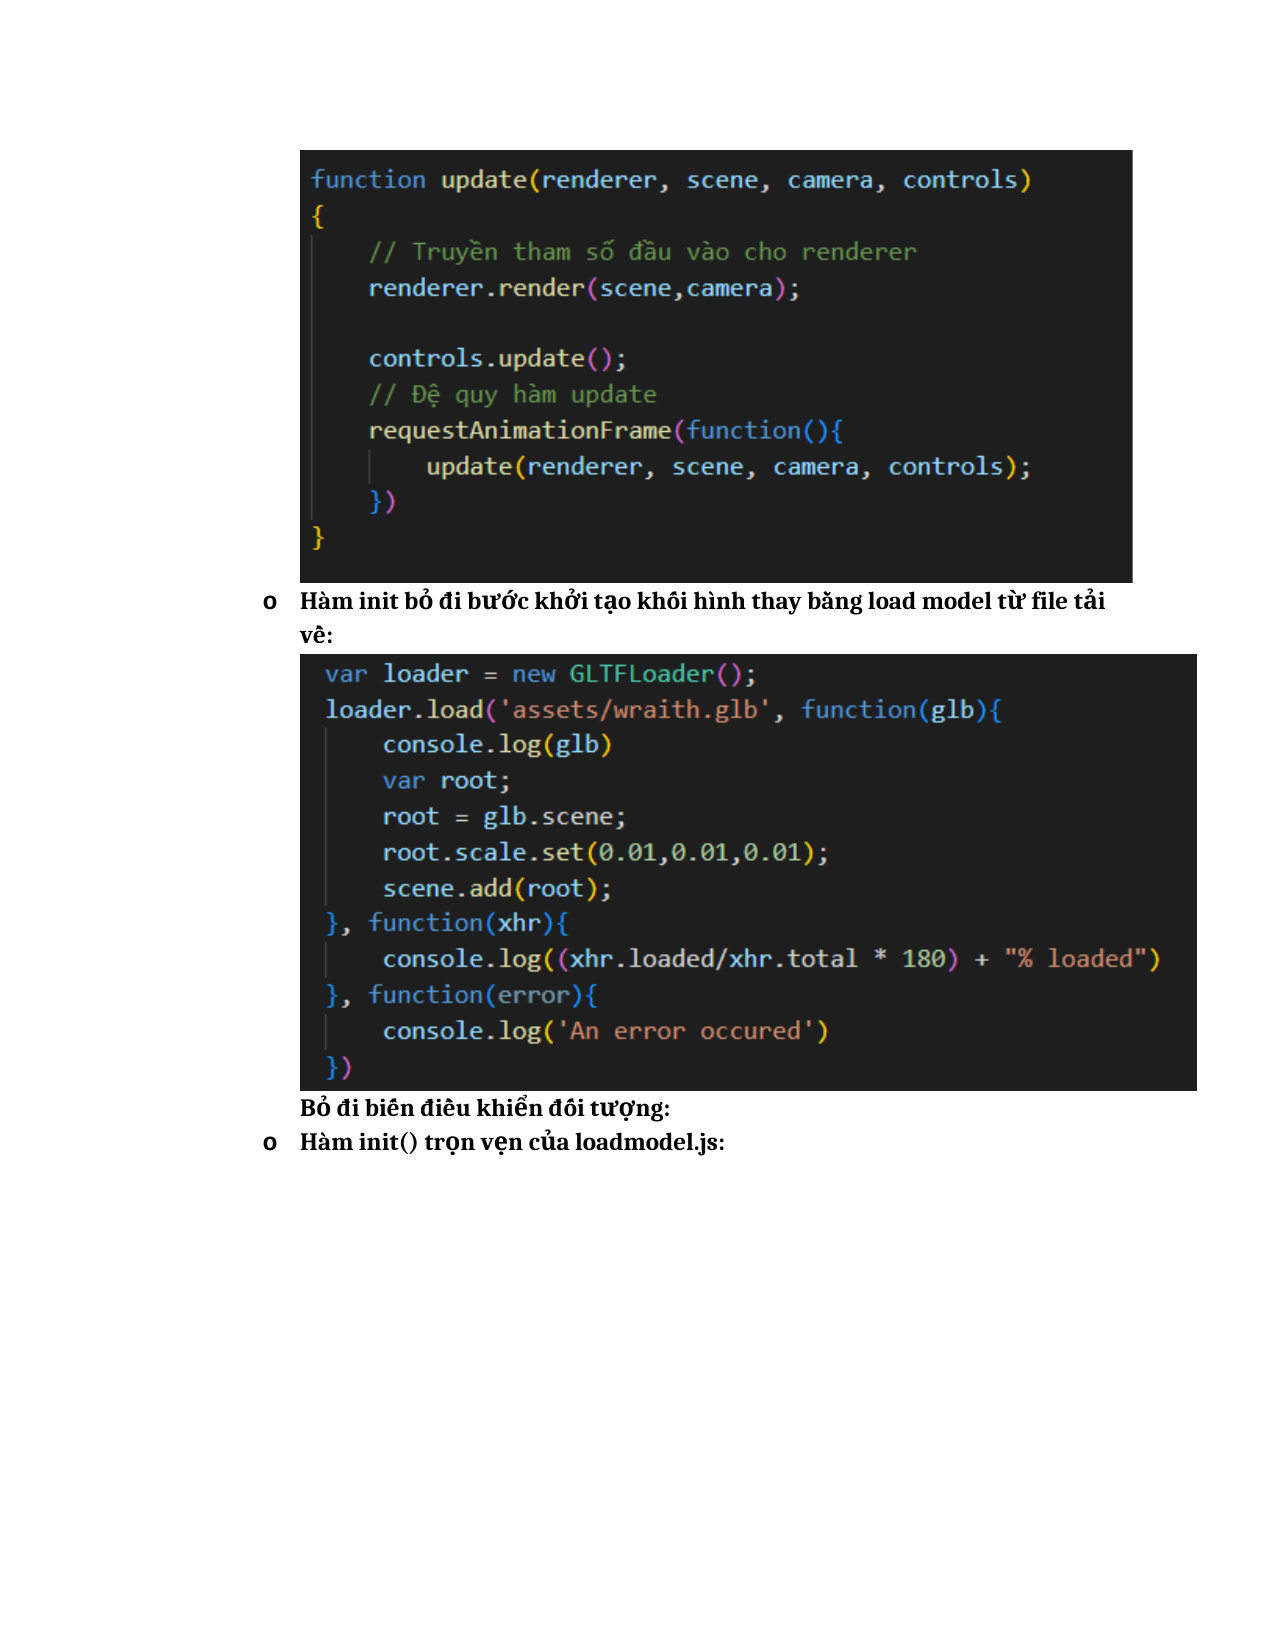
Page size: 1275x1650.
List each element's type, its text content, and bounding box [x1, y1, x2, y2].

list Hàm init() trọn vẹn của loadmodel.js: [262, 1127, 1125, 1157]
picture [300, 654, 1197, 1091]
list Bỏ đi biến điều khiển đối tượng: [300, 1094, 1125, 1123]
list Hàm init bỏ đi bước khởi tạo khối hình thay bằng load model từ file tải về: [262, 587, 1125, 650]
picture [300, 150, 1133, 583]
